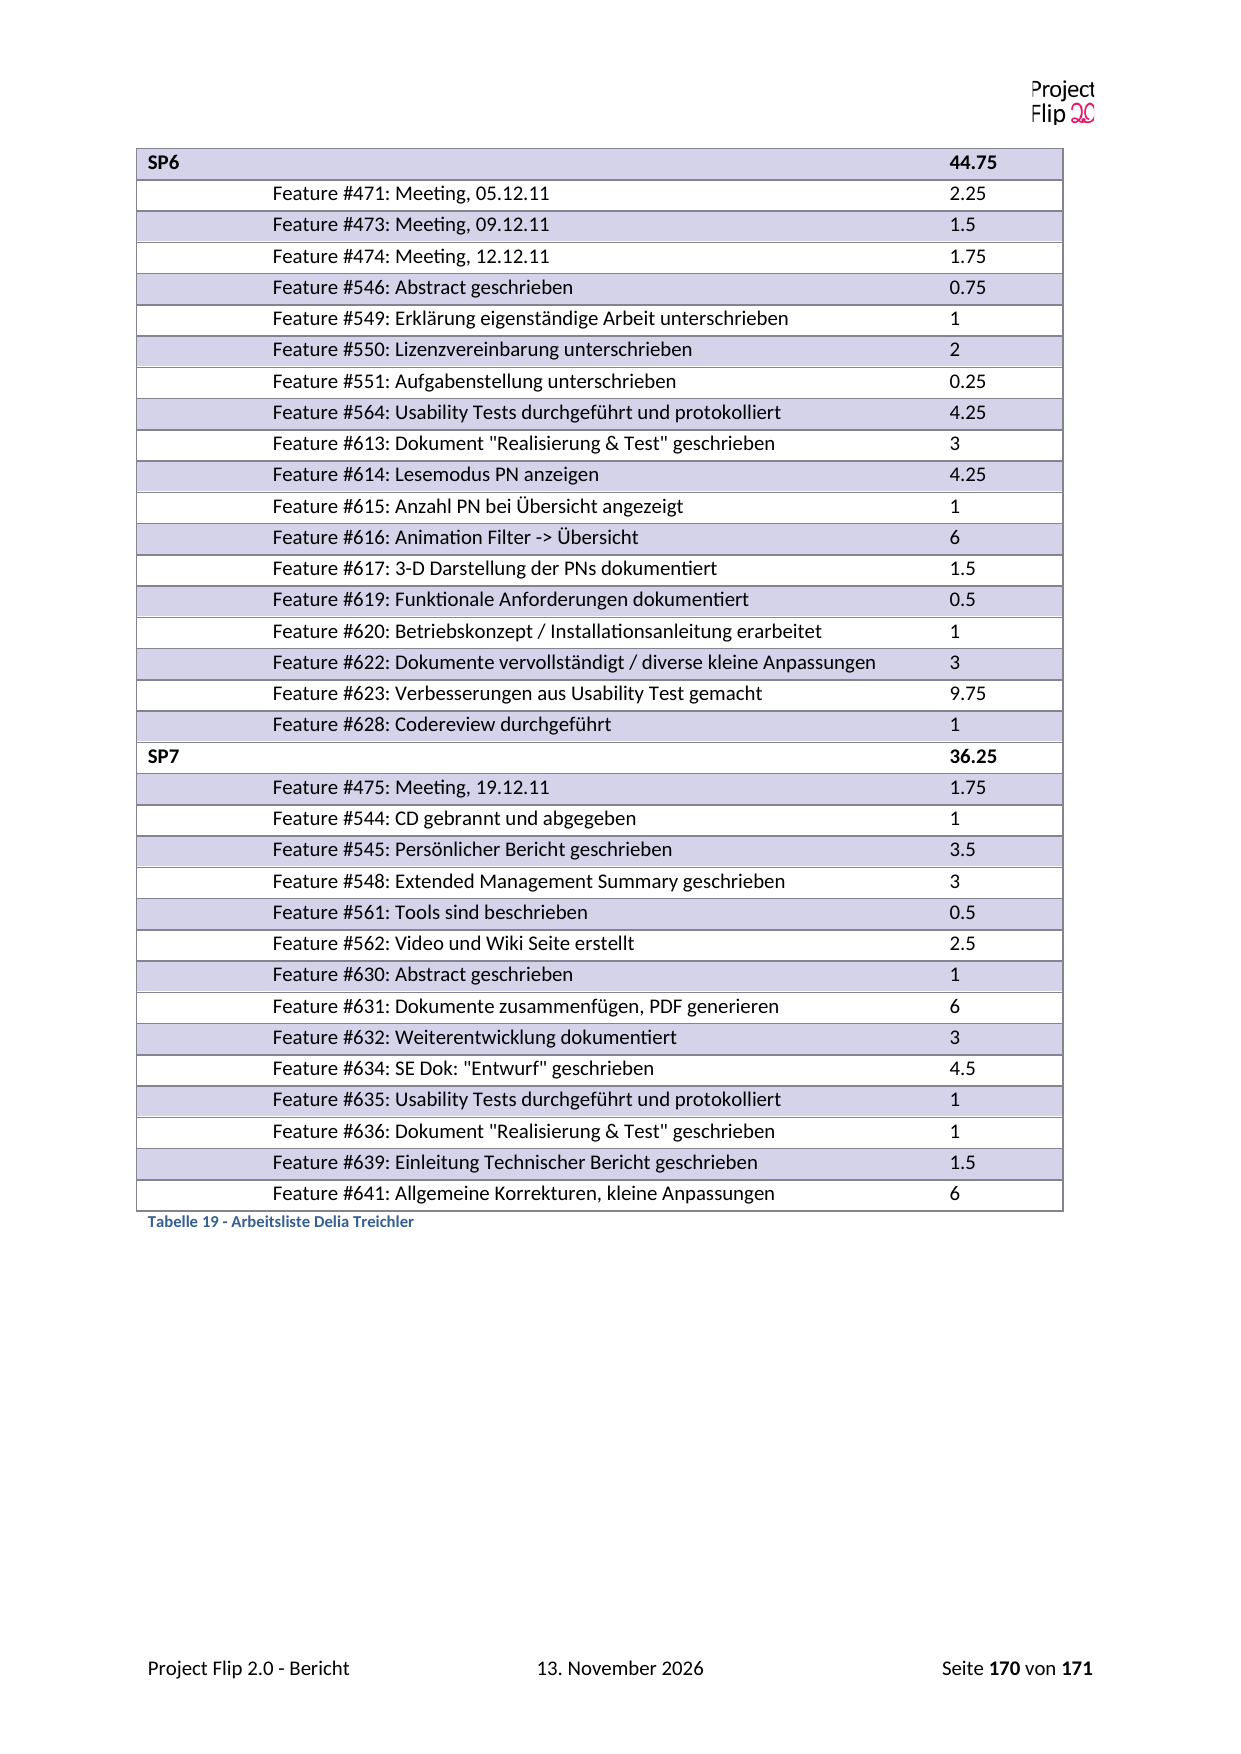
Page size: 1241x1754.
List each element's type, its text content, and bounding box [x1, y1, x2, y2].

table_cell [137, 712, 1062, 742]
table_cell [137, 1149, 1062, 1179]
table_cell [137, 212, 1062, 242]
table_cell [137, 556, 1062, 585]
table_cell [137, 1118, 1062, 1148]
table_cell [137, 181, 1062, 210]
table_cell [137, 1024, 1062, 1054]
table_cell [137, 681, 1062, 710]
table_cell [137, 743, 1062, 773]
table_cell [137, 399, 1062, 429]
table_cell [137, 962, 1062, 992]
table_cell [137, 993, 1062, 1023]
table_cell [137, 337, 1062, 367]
picture [1081, 79, 1097, 124]
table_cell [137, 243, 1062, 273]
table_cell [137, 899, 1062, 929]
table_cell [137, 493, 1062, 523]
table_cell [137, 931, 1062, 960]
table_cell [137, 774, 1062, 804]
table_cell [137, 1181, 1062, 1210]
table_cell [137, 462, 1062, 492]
text Tabelle - Arbeitsliste Delia Treichler [148, 1212, 1093, 1232]
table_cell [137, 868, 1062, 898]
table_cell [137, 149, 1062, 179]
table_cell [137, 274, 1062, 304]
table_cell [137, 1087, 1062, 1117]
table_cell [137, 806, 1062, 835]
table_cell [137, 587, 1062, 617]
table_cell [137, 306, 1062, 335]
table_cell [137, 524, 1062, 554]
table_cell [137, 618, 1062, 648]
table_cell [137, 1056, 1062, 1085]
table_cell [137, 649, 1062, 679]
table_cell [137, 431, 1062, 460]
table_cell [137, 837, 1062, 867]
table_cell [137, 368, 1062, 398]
